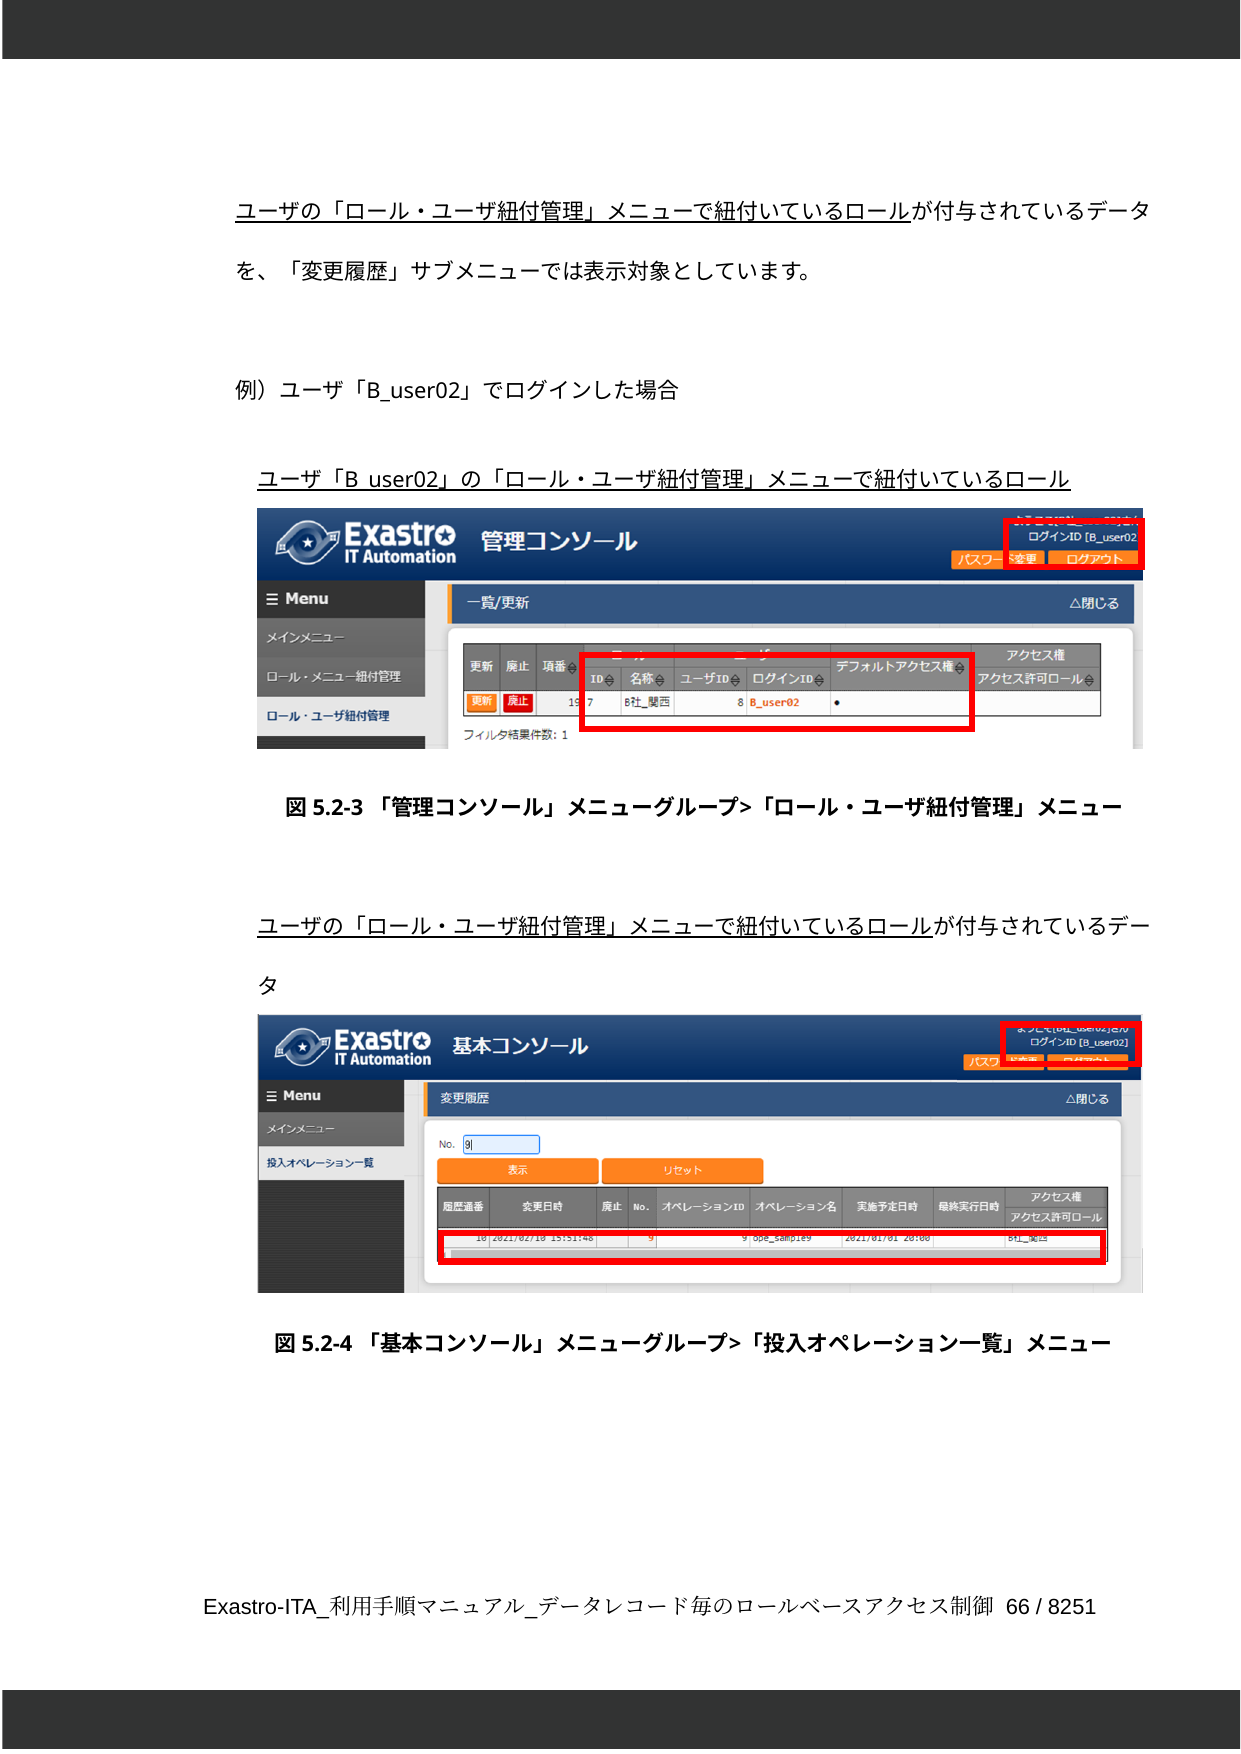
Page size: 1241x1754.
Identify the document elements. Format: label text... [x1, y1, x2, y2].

picture [1009, 524, 1138, 564]
picture [2, 0, 1241, 59]
list 図 5.2-4 「基本コンソール」メニューグループ>「投入オペレーション一覧」メニュー [235, 1312, 1152, 1372]
picture [257, 508, 1143, 749]
list 図 5.2-3 「管理コンソール」メニューグループ>「ロール・ユーザ紐付管理」メニュー [257, 776, 1152, 836]
list ユーザ「B_user02」の「ロール・ユーザ紐付管理」メニューで紐付いているロール [257, 448, 1152, 508]
list 例）ユーザ「B_user02」でログインした場合 [235, 359, 1152, 419]
picture [2, 1690, 1241, 1749]
list ユーザの「ロール・ユーザ紐付管理」メニューで紐付いているロールが付与されているデータを、「変更履歴」サブメニューでは表示対象としています。 [235, 180, 1152, 299]
picture [257, 1014, 1143, 1293]
list ユーザの「ロール・ユーザ紐付管理」メニューで紐付いているロールが付与されているデータ [257, 895, 1152, 1014]
